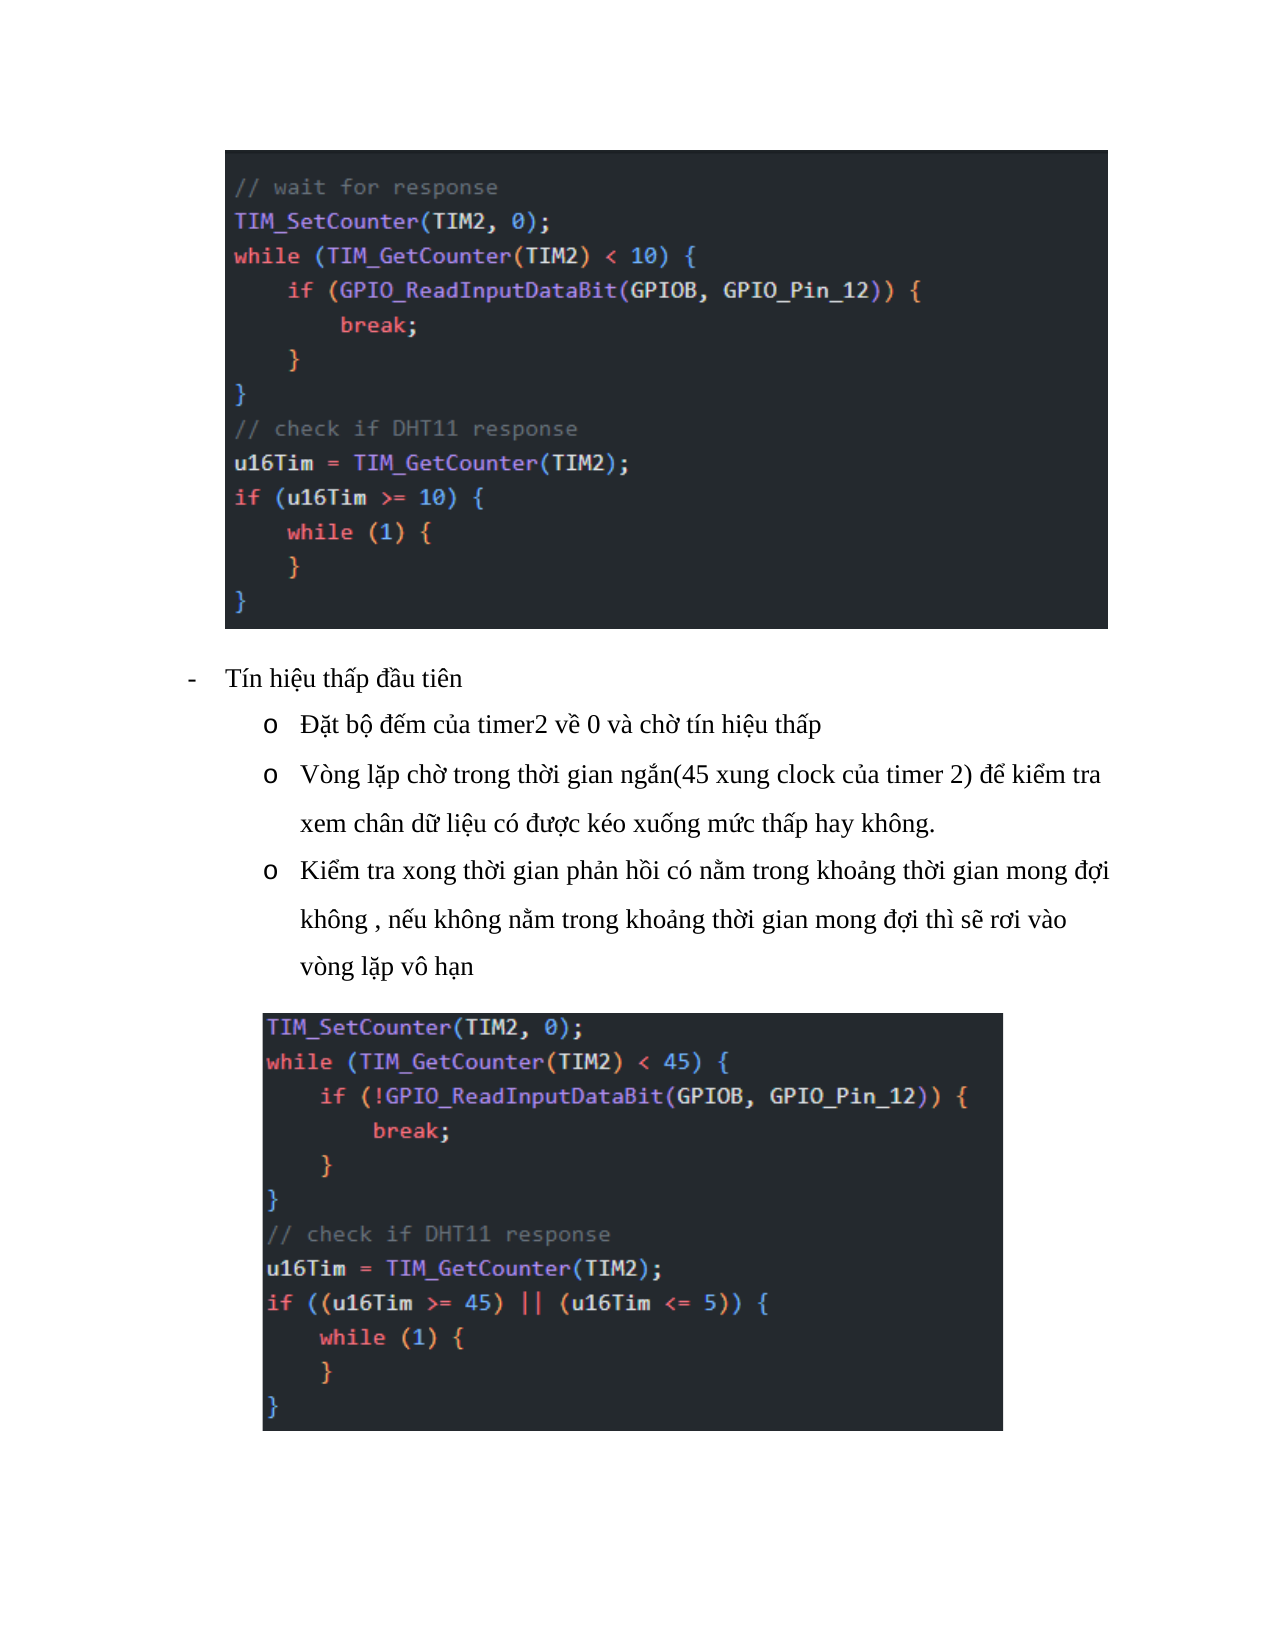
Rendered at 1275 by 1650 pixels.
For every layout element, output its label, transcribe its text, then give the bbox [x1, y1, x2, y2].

list Kiểm tra xong thời gian phản hồi có nằm trong khoảng thời gian mong đợi không , nếu không nằm trong khoảng thời gian mong đợi thì sẽ rơi vào vòng lặp vô hạn [262, 854, 1125, 981]
list Vòng lặp chờ trong thời gian ngắn(45 xung clock của timer 2) để kiểm tra xem chân dữ liệu có được kéo xuống mức thấp hay không. [262, 758, 1125, 839]
picture [262, 1013, 1004, 1431]
picture [225, 150, 1108, 629]
list Đặt bộ đếm của timer2 về 0 và chờ tín hiệu thấp [262, 708, 1125, 742]
list Tín hiệu thấp đầu tiên [187, 662, 1125, 693]
